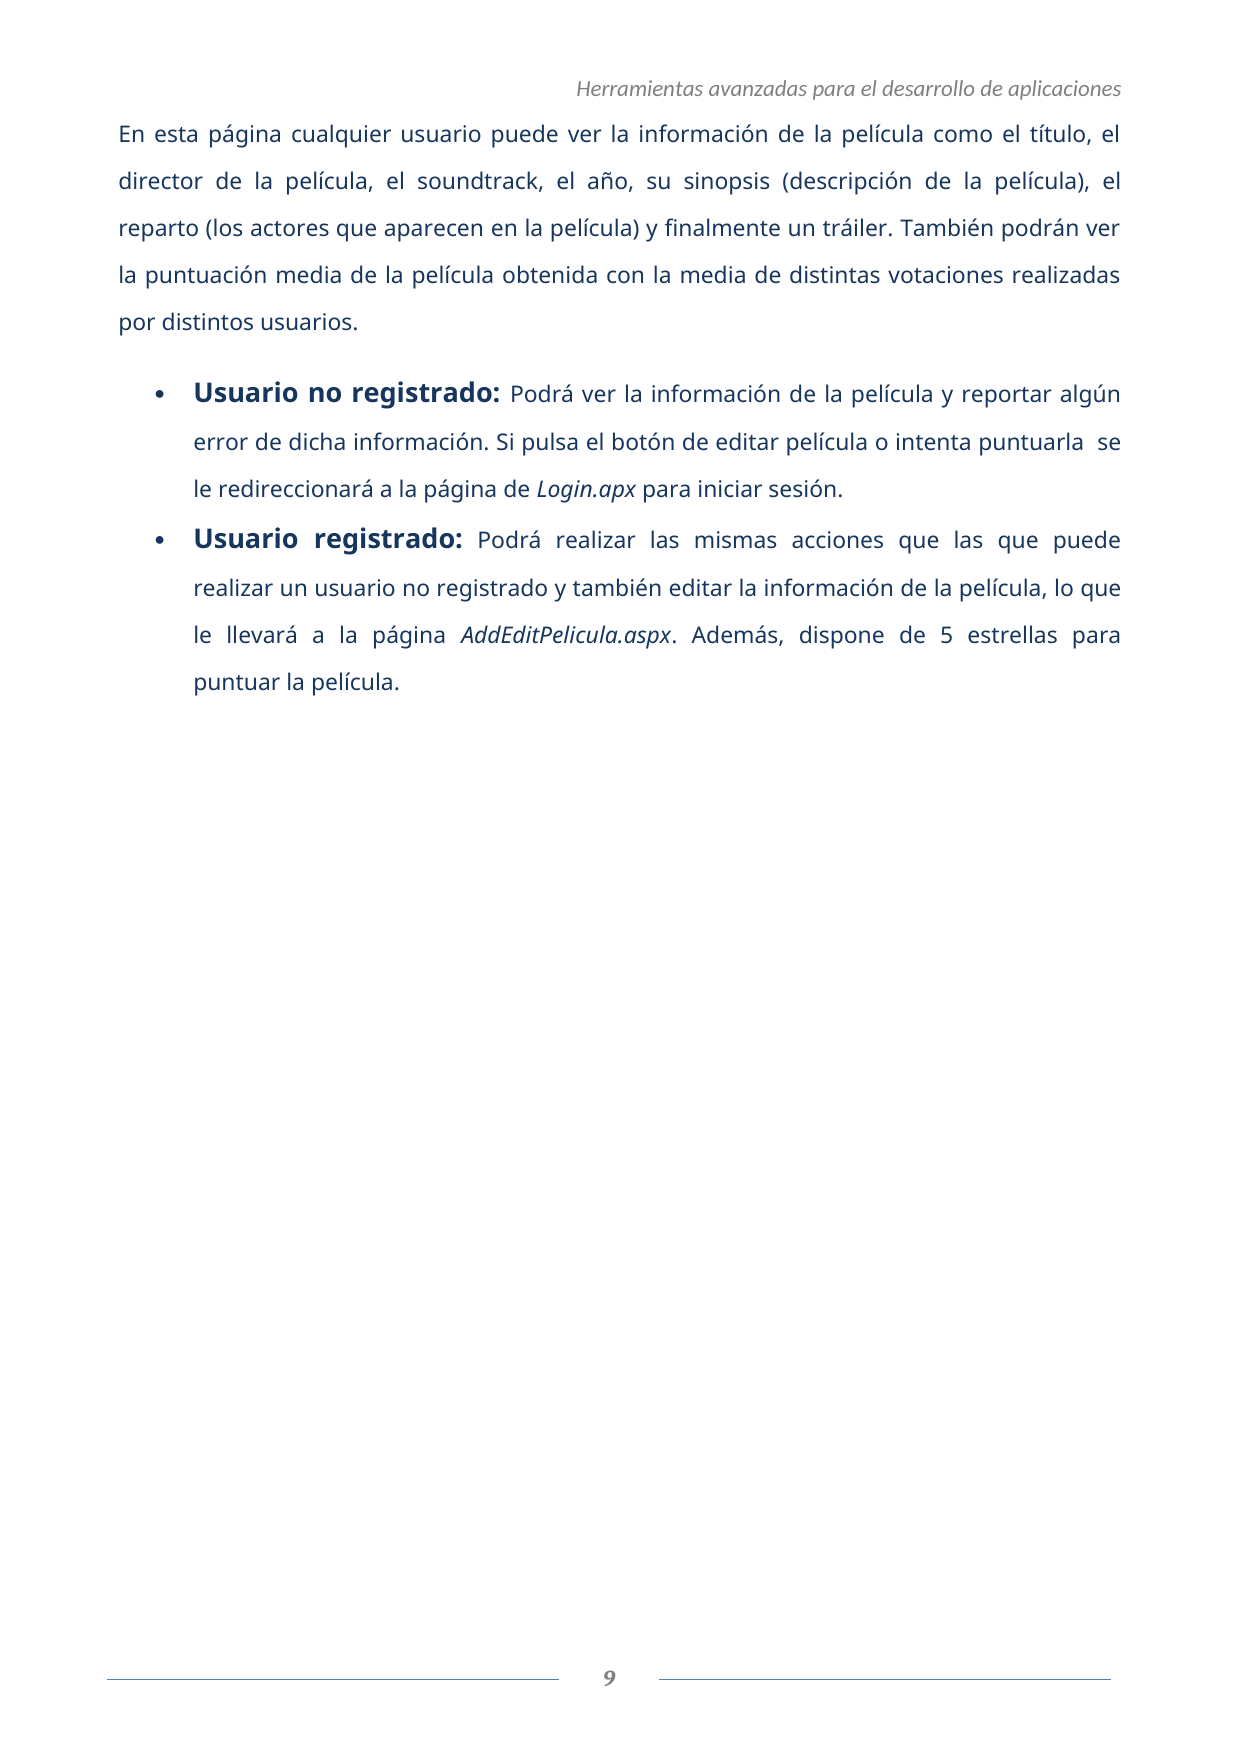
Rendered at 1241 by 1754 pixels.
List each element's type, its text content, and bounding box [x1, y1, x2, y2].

list Usuario no registrado: Podrá ver la información de la película y reportar algún error de dicha información. Si pulsa el botón de editar película o intenta puntuarla se le redireccionará a la página de Login.apx para iniciar sesión. [156, 373, 1122, 504]
list Usuario registrado: Podrá realizar las mismas acciones que las que puede realizar un usuario no registrado y también editar la información de la película, lo que le llevará a la página AddEditPelicula.aspx. Además, dispone de 5 estrellas para puntuar la película. [156, 519, 1122, 697]
text En esta página cualquier usuario puede ver la información de la película como el título, el director de la película, el soundtrack, el año, su sinopsis (descripción de la película), el reparto (los actores que aparecen en la película) y finalmente un tráiler. También podrán ver la puntuación media de la película obtenida con la media de distintas votaciones realizadas por distintos usuarios. [118, 118, 1122, 337]
